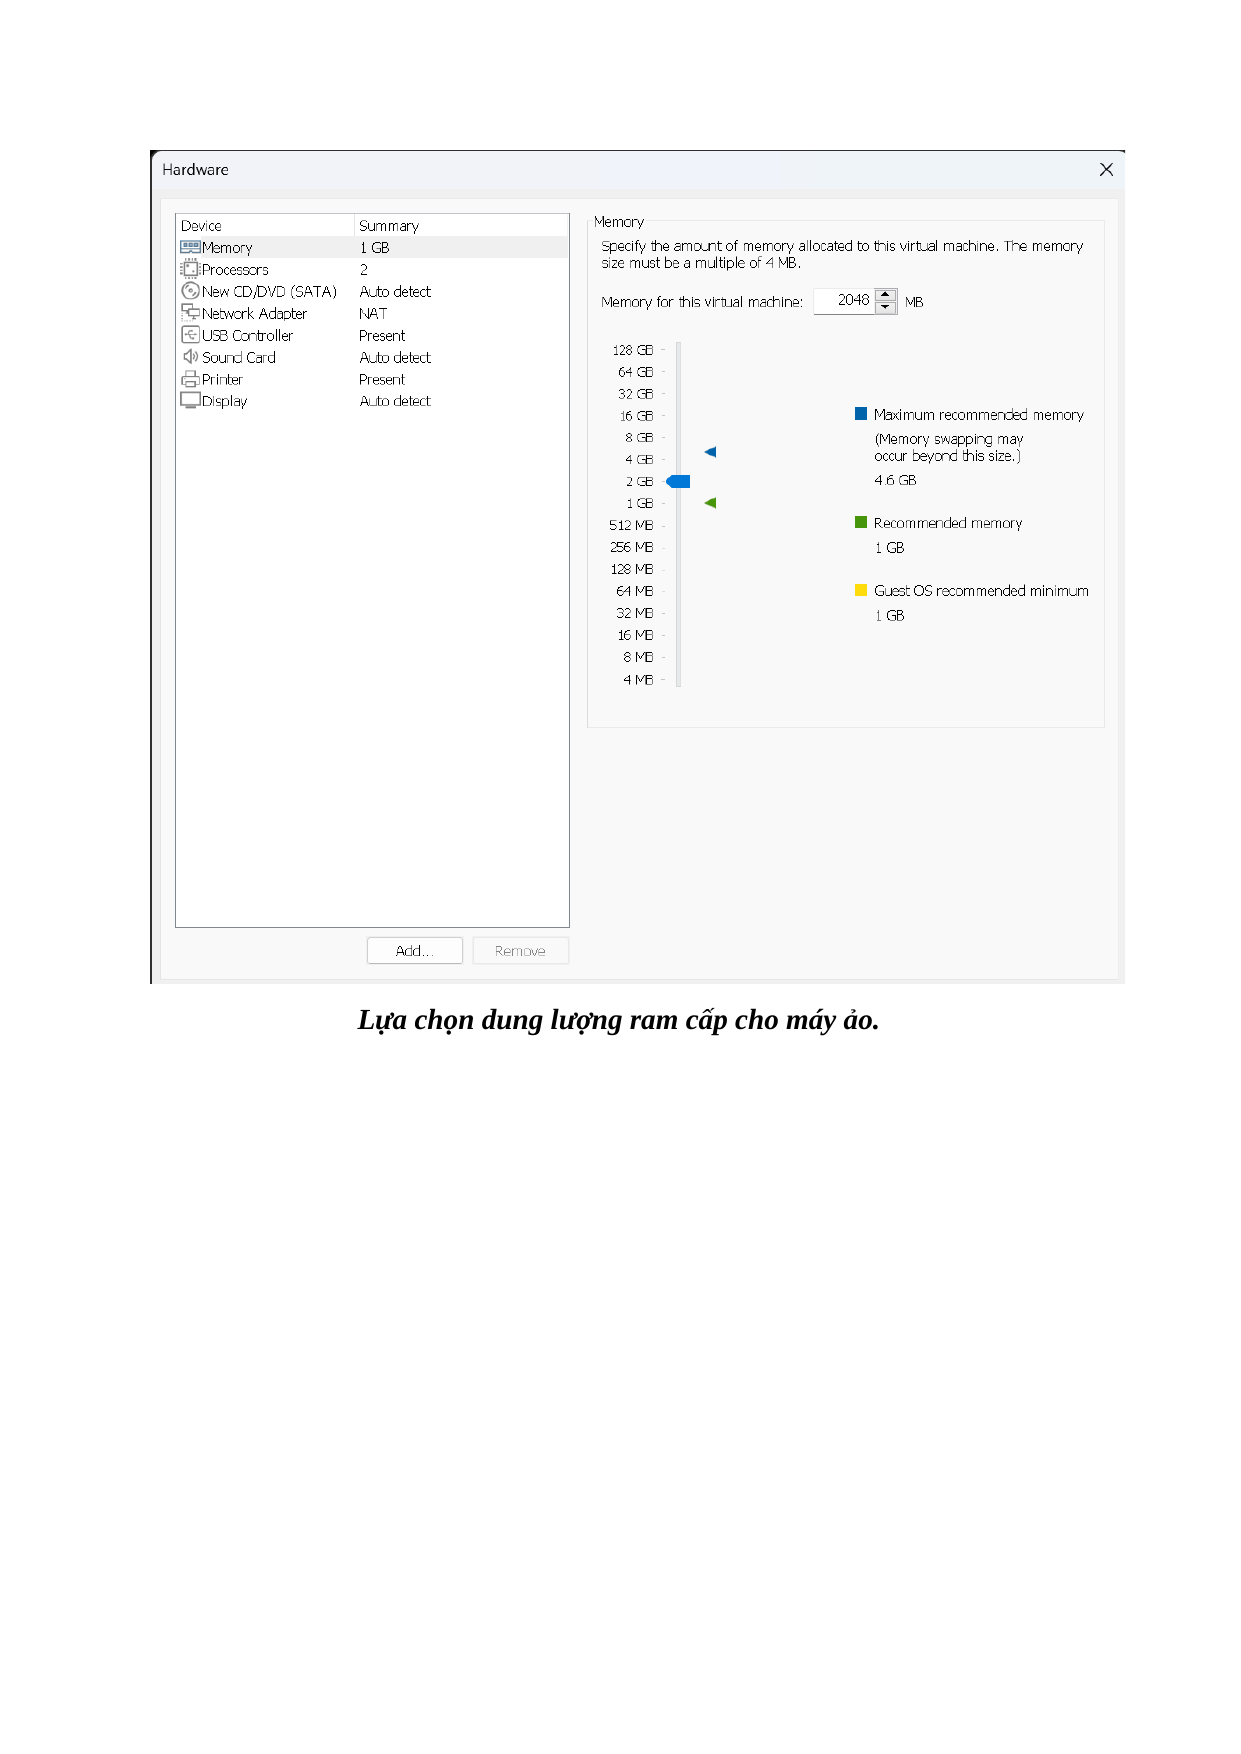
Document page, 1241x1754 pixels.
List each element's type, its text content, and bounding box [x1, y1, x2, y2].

text Lựa chọn dung lượng ram cấp cho máy ảo. [150, 1002, 1090, 1036]
picture [150, 150, 1125, 984]
